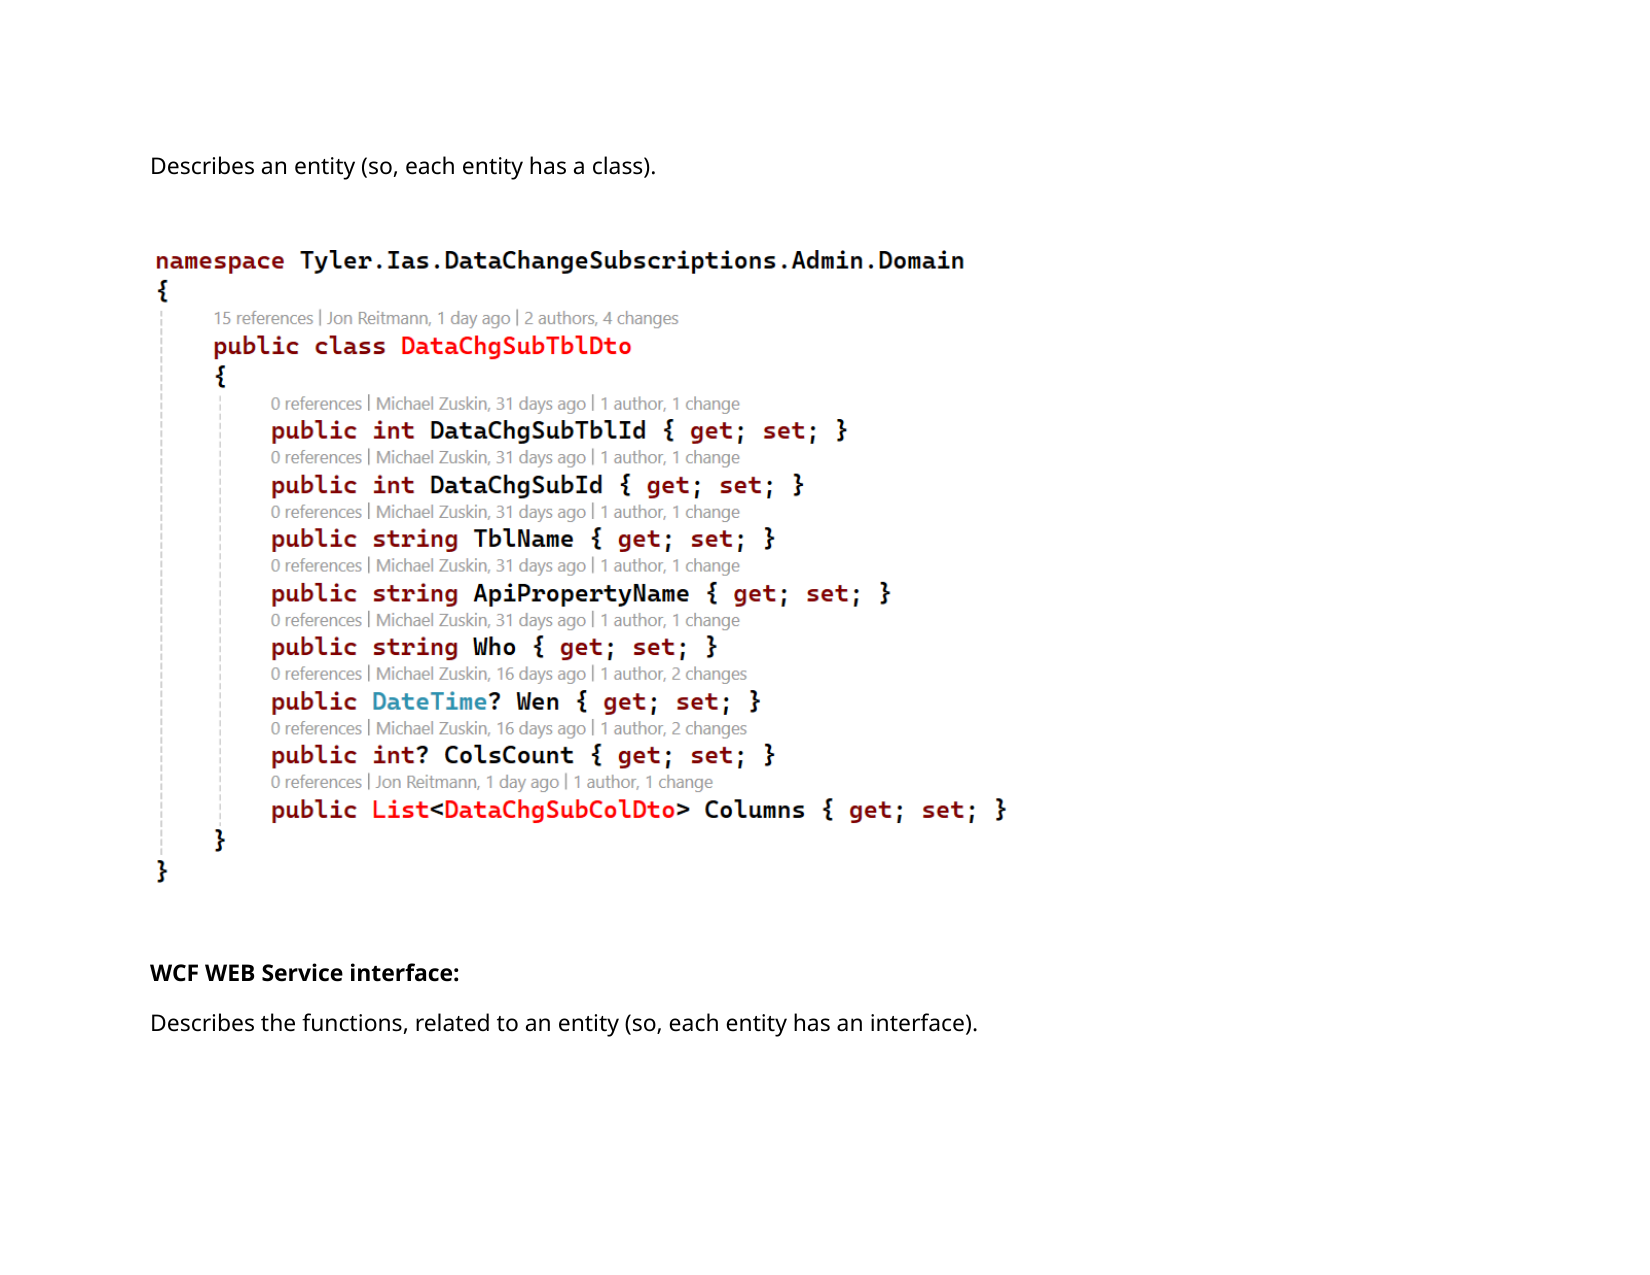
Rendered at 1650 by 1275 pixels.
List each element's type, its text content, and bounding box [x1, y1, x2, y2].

text Describes the functions, related to an entity (so, each entity has an interface). [150, 1007, 1500, 1038]
picture [150, 250, 1020, 888]
text Describes an entity (so, each entity has a class). [150, 150, 1500, 181]
text WCF WEB Service interface: [150, 957, 1500, 988]
